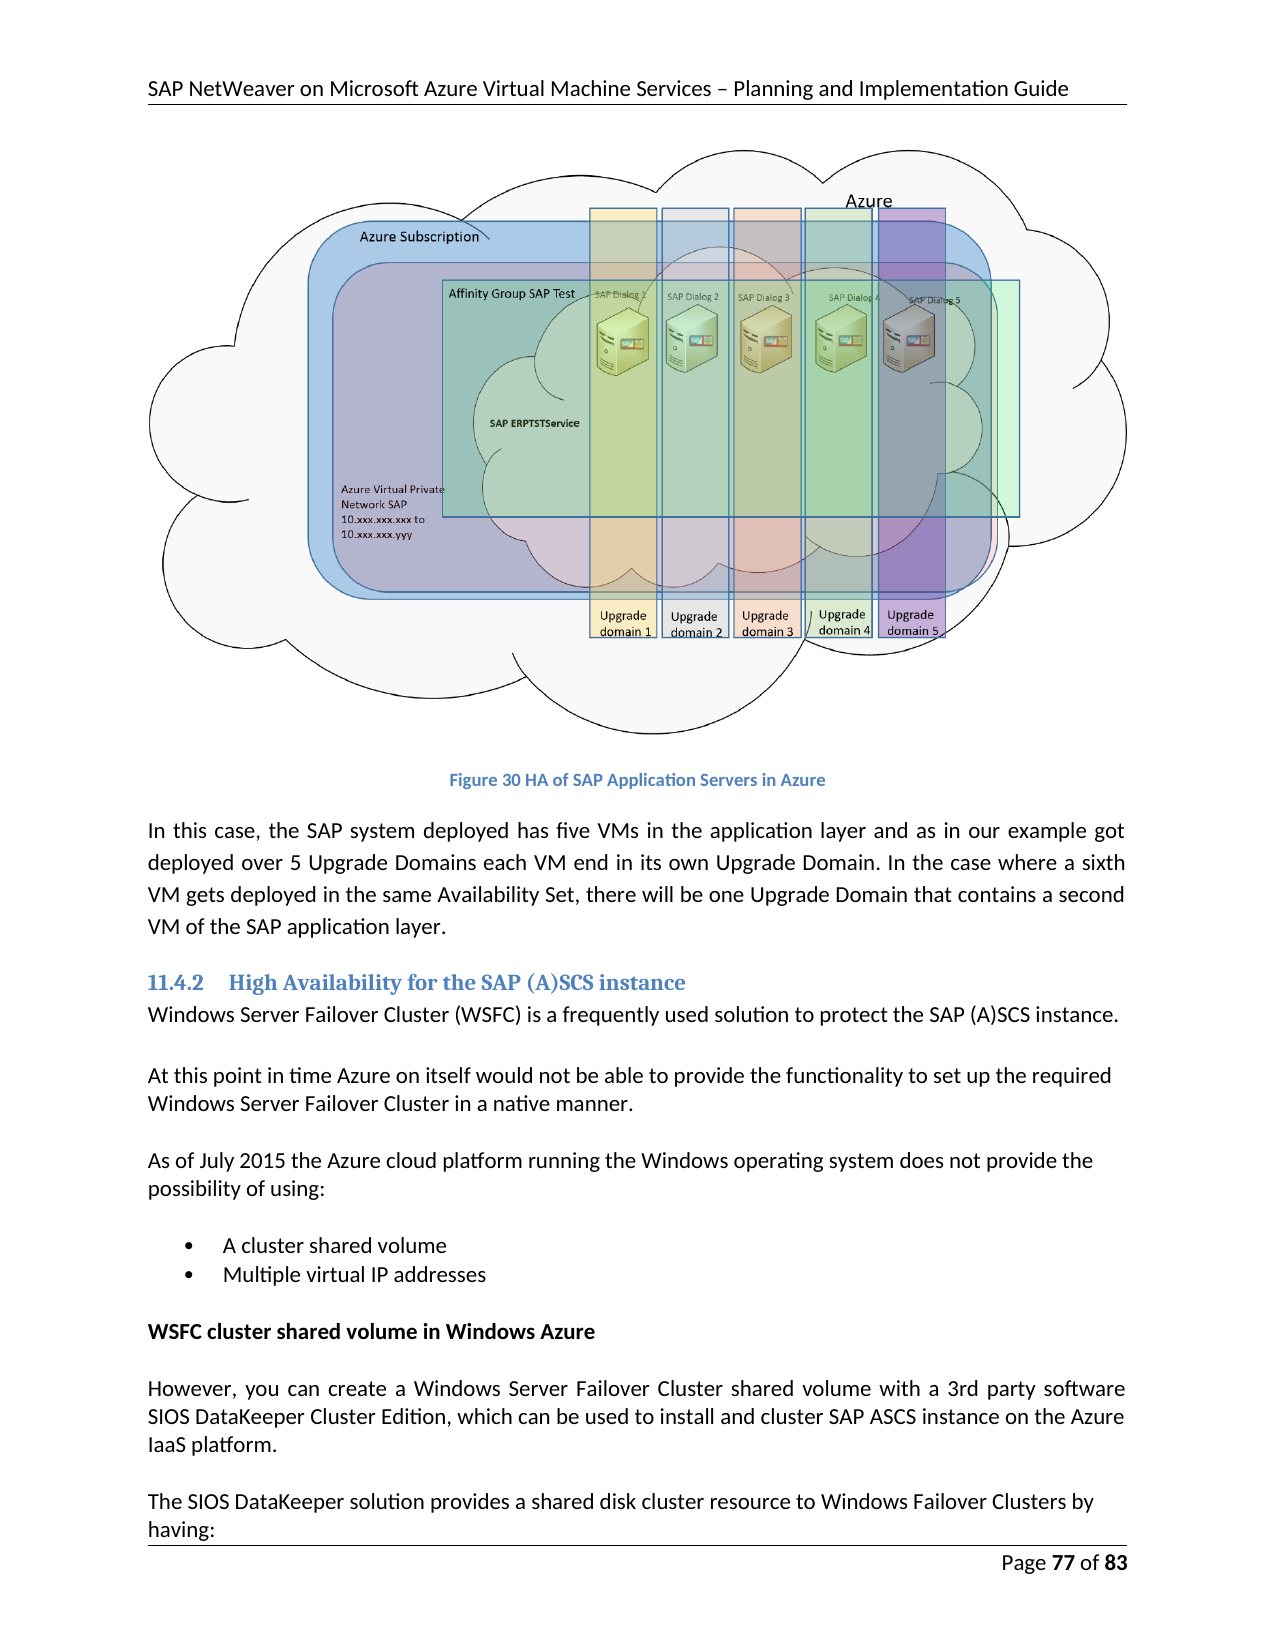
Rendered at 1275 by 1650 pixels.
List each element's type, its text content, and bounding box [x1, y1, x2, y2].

text As of July 2015 the Azure cloud platform running the Windows operating system does not provide the possibility of using: [148, 1146, 1127, 1202]
text The SIOS DataKeeper solution provides a shared disk cluster resource to Windows Failover Clusters by having: [148, 1487, 1127, 1543]
text At this point in time Azure on itself would not be able to provide the functionality to set up the required Windows Server Failover Cluster in a native manner. [148, 1061, 1127, 1117]
list A cluster shared volume [185, 1232, 1127, 1260]
text However, you can create a Windows Server Failover Cluster shared volume with a 3rd party software SIOS DataKeeper Cluster Edition, which can be used to install and cluster SAP ASCS instance on the Azure IaaS platform. [148, 1374, 1127, 1458]
list Multiple virtual IP addresses [185, 1260, 1127, 1288]
subtitle High Availability for the SAP (A)SCS instance [148, 970, 1127, 996]
text Windows Server Failover Cluster (WSFC) is a frequently used solution to protect the SAP (A)SCS instance. [148, 1000, 1127, 1028]
picture [147, 147, 1128, 739]
text WSFC cluster shared volume in Windows Azure [148, 1317, 1127, 1345]
text In this case, the SAP system deployed has five VMs in the application layer and as in our example got deployed over 5 Upgrade Domains each VM end in its own Upgrade Domain. In the case where a sixth VM gets deployed in the same Availability Set, there will be one Upgrade Domain that contains a second VM of the SAP application layer. [148, 816, 1127, 941]
